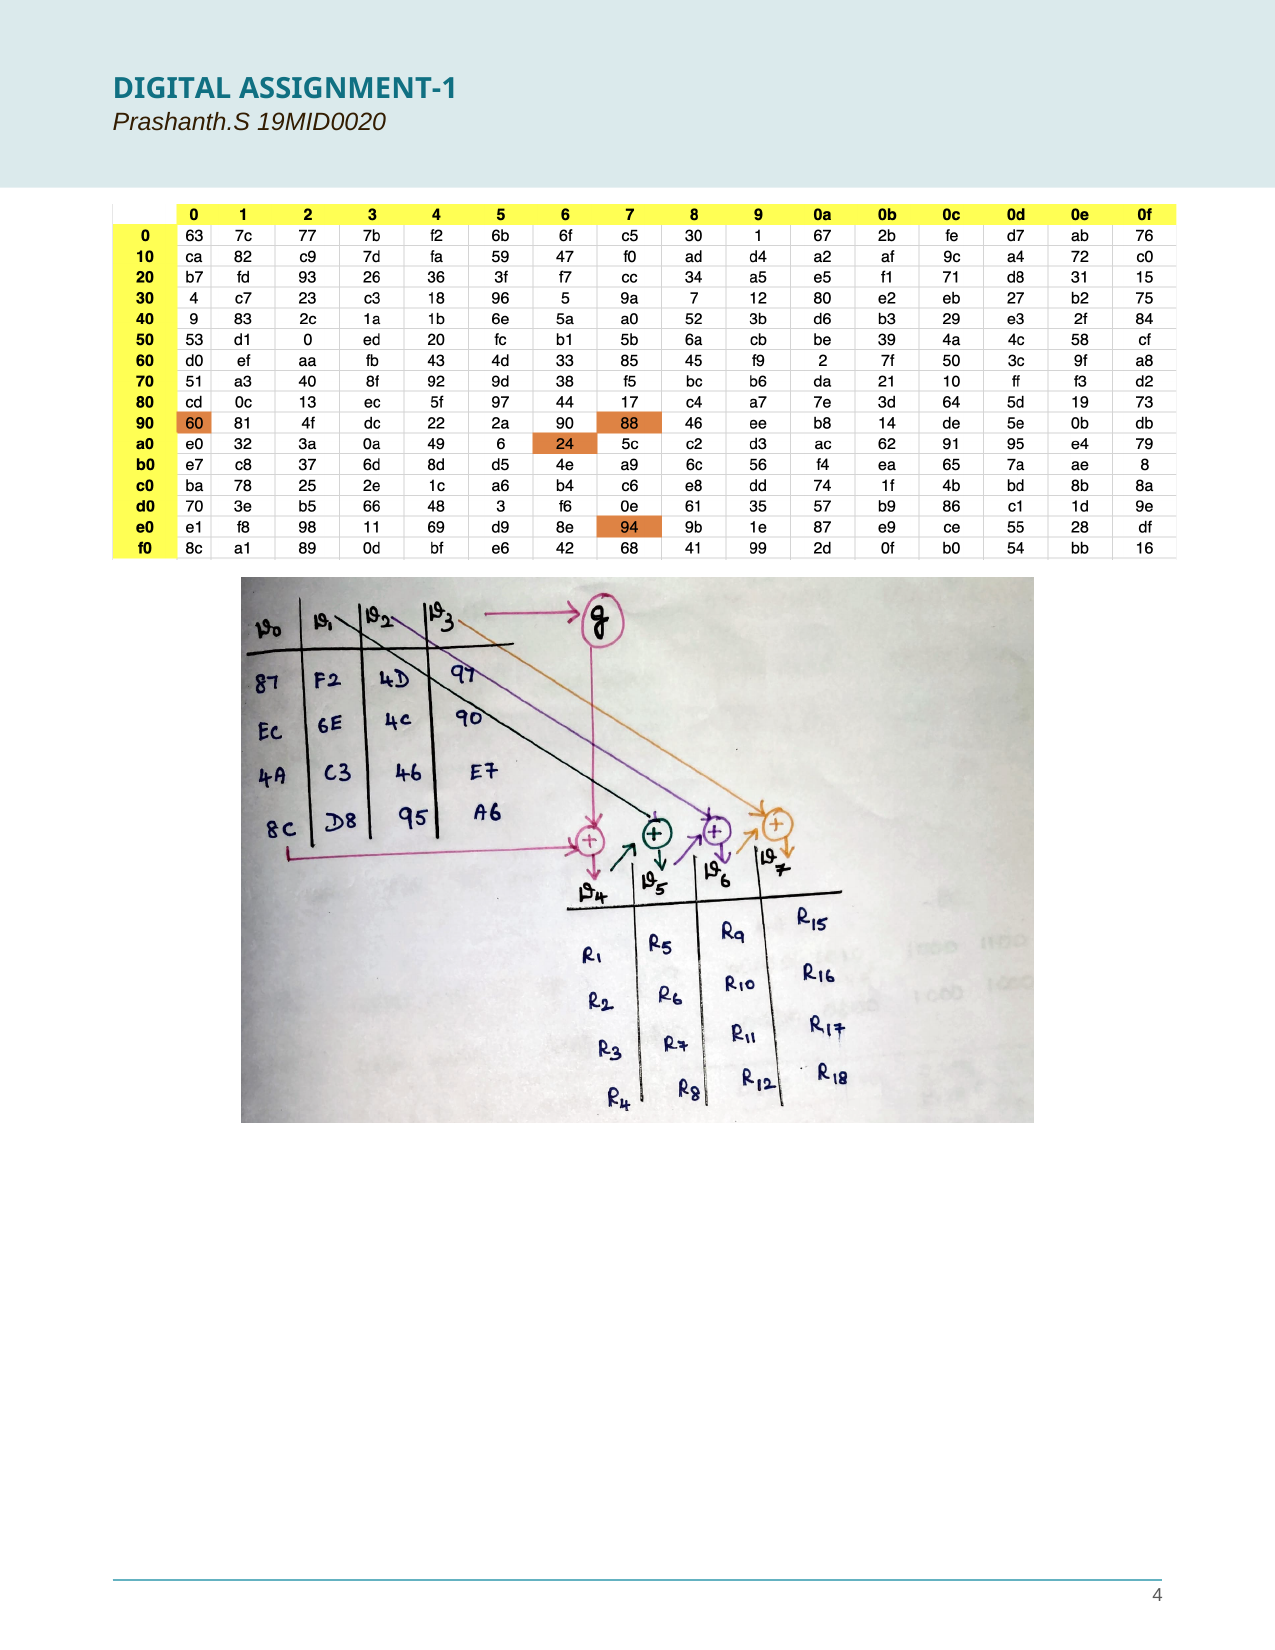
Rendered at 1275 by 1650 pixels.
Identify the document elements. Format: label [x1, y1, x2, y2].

picture [241, 577, 1034, 1123]
picture [112, 204, 1177, 560]
